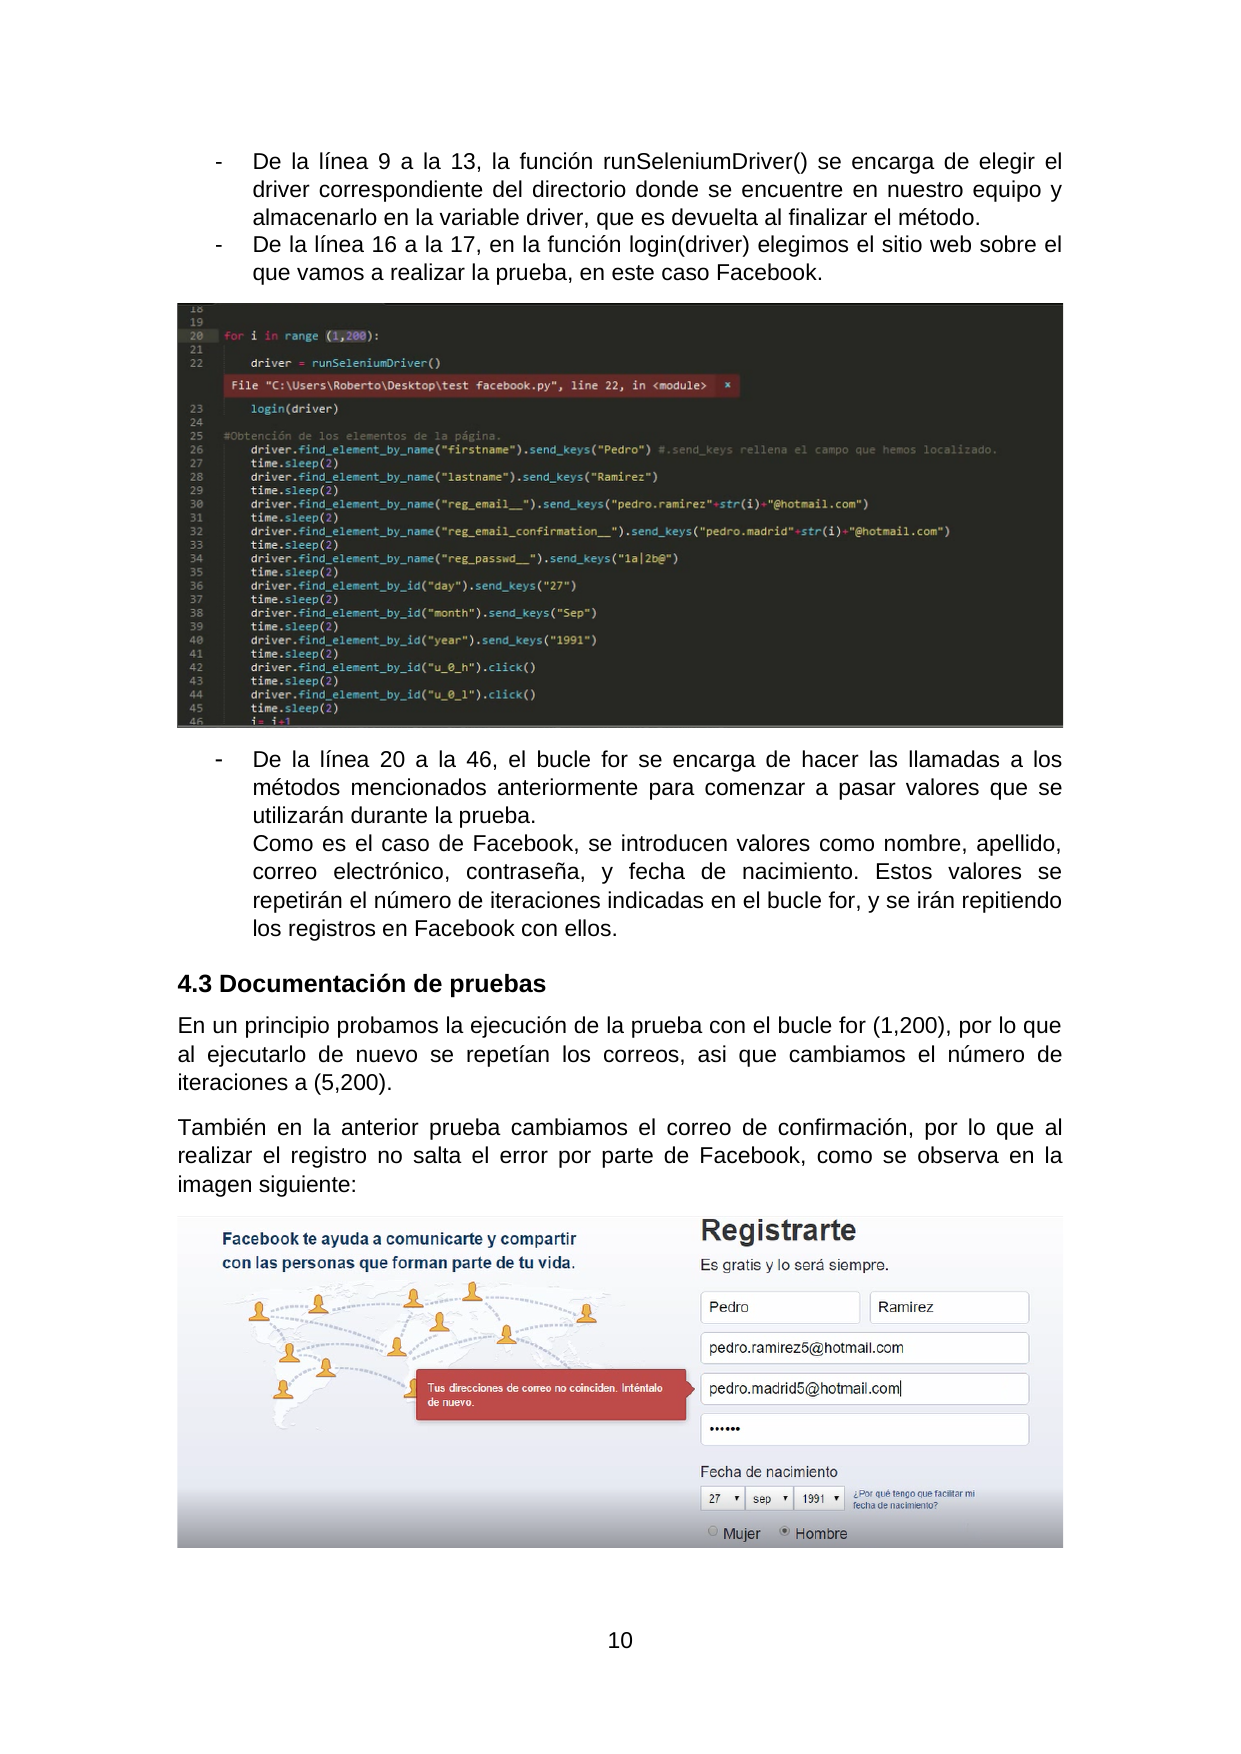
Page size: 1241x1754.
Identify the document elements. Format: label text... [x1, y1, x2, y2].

list De la línea 20 a la 46, el bucle for se encarga de hacer las llamadas a los métodos mencionados anteriormente para comenzar a pasar valores que se utilizarán durante la prueba. [215, 746, 1063, 828]
subtitle 4.3 Documentación de pruebas [177, 968, 1063, 997]
list De la línea 9 a la 13, la función runSeleniumDriver() se encarga de elegir el driver correspondiente del directorio donde se encuentre en nuestro equipo y almacenarlo en la variable driver, que es devuelta al finalizar el método. [215, 148, 1063, 230]
list Como es el caso de Facebook, se introducen valores como nombre, apellido, correo electrónico, contraseña, y fecha de nacimiento. Estos valores se repetirán el número de iteraciones indicadas en el bucle for, y se irán repitiendo los registros en Facebook con ellos. [252, 830, 1063, 941]
list De la línea 16 a la 17, en la función login(driver) elegimos el sitio web sobre el que vamos a realizar la prueba, en este caso Facebook. [215, 231, 1063, 286]
picture [177, 303, 1064, 728]
picture [177, 1216, 1064, 1548]
text En un principio probamos la ejecución de la prueba con el bucle for (1,200), por lo que al ejecutarlo de nuevo se repetían los correos, asi que cambiamos el número de iteraciones a (5,200). [177, 1012, 1063, 1095]
text También en la anterior prueba cambiamos el correo de confirmación, por lo que al realizar el registro no salta el error por parte de Facebook, como se observa en la imagen siguiente: [177, 1114, 1063, 1197]
